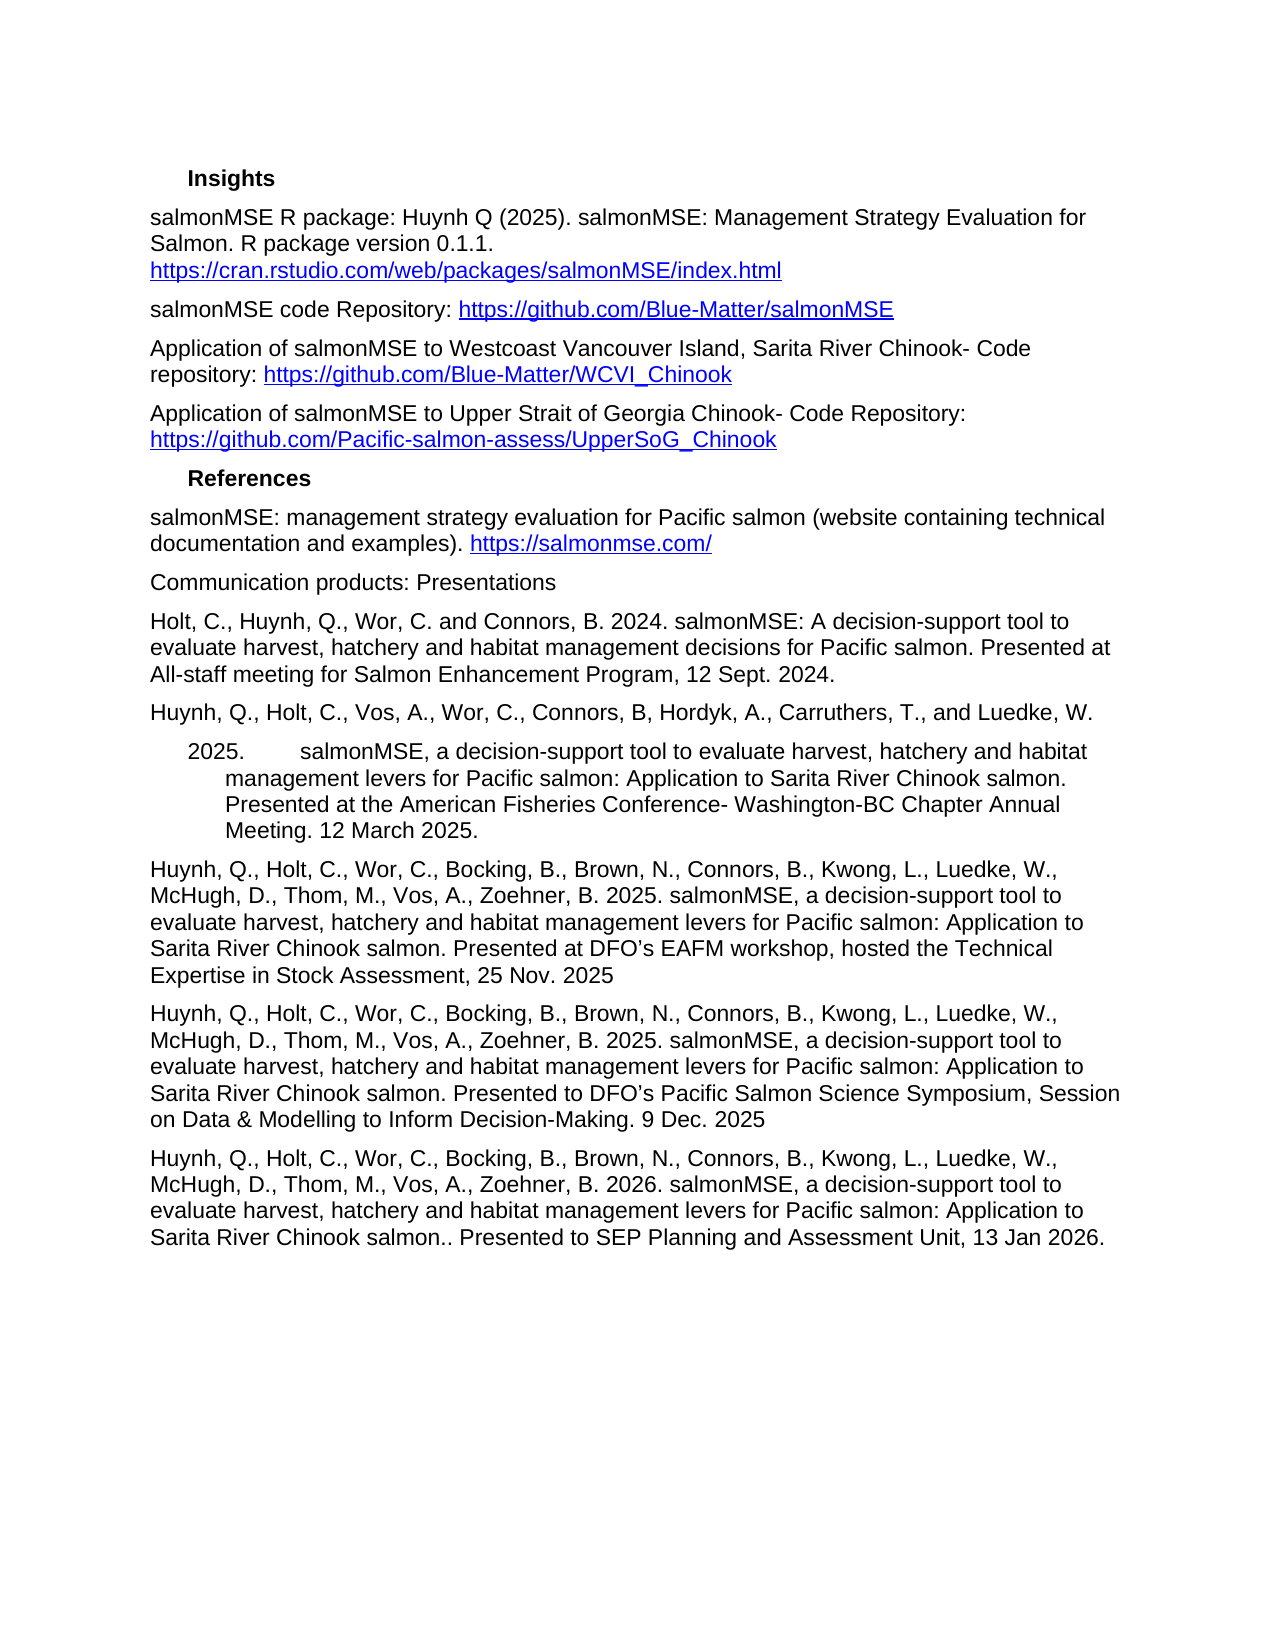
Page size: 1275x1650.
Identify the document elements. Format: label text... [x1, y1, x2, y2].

text Holt, C., Huynh, Q., Wor, C. and Connors, B. 2024. salmonMSE: A decision-support tool to evaluate harvest, hatchery and habitat management decisions for Pacific salmon. Presented at All-staff meeting for Salmon Enhancement Program, 12 Sept. 2024. [150, 608, 1125, 687]
text Huynh, Q., Holt, C., Wor, C., Bocking, B., Brown, N., Connors, B., Kwong, L., Luedke, W., McHugh, D., Thom, M., Vos, A., Zoehner, B. 2025. salmonMSE, a decision-support tool to evaluate harvest, hatchery and habitat management levers for Pacific salmon: Application to Sarita River Chinook salmon. Presented at DFO’s EAFM workshop, hosted the Technical Expertise in Stock Assessment, 25 Nov. 2025 [150, 856, 1125, 988]
text Communication products: Presentations [150, 569, 1125, 595]
text Application of salmonMSE to Upper Strait of Georgia Chinook- Code Repository: https://github.com/Pacific-salmon-assess/UpperSoG_Chinook [150, 400, 1125, 452]
list salmonMSE, a decision-support tool to evaluate harvest, hatchery and habitat management levers for Pacific salmon: Application to Sarita River Chinook salmon. Presented at the American Fisheries Conference- Washington-BC Chapter Annual Meeting. 12 March 2025. [187, 738, 1125, 844]
subtitle References [187, 465, 1125, 491]
text Huynh, Q., Holt, C., Wor, C., Bocking, B., Brown, N., Connors, B., Kwong, L., Luedke, W., McHugh, D., Thom, M., Vos, A., Zoehner, B. 2025. salmonMSE, a decision-support tool to evaluate harvest, hatchery and habitat management levers for Pacific salmon: Application to Sarita River Chinook salmon. Presented to DFO’s Pacific Salmon Science Symposium, Session on Data & Modelling to Inform Decision-Making. 9 Dec. 2025 [150, 1000, 1125, 1132]
text Application of salmonMSE to Westcoast Vancouver Island, Sarita River Chinook- Code repository: https://github.com/Blue-Matter/WCVI_Chinook [150, 334, 1125, 387]
text Huynh, Q., Holt, C., Vos, A., Wor, C., Connors, B, Hordyk, A., Carruthers, T., and Luedke, W. [150, 699, 1125, 726]
text salmonMSE: management strategy evaluation for Pacific salmon (website containing technical documentation and examples). https://salmonmse.com/ [150, 504, 1125, 556]
text salmonMSE code Repository: https://github.com/Blue-Matter/salmonMSE [150, 296, 1125, 322]
text Huynh, Q., Holt, C., Wor, C., Bocking, B., Brown, N., Connors, B., Kwong, L., Luedke, W., McHugh, D., Thom, M., Vos, A., Zoehner, B. 2026. salmonMSE, a decision-support tool to evaluate harvest, hatchery and habitat management levers for Pacific salmon: Application to Sarita River Chinook salmon.. Presented to SEP Planning and Assessment Unit, 13 Jan 2026. [150, 1145, 1125, 1250]
text salmonMSE R package: Huynh Q (2025). salmonMSE: Management Strategy Evaluation for Salmon. R package version 0.1.1. https://cran.rstudio.com/web/packages/salmonMSE/index.html [150, 204, 1125, 283]
subtitle Insights [187, 165, 1125, 192]
